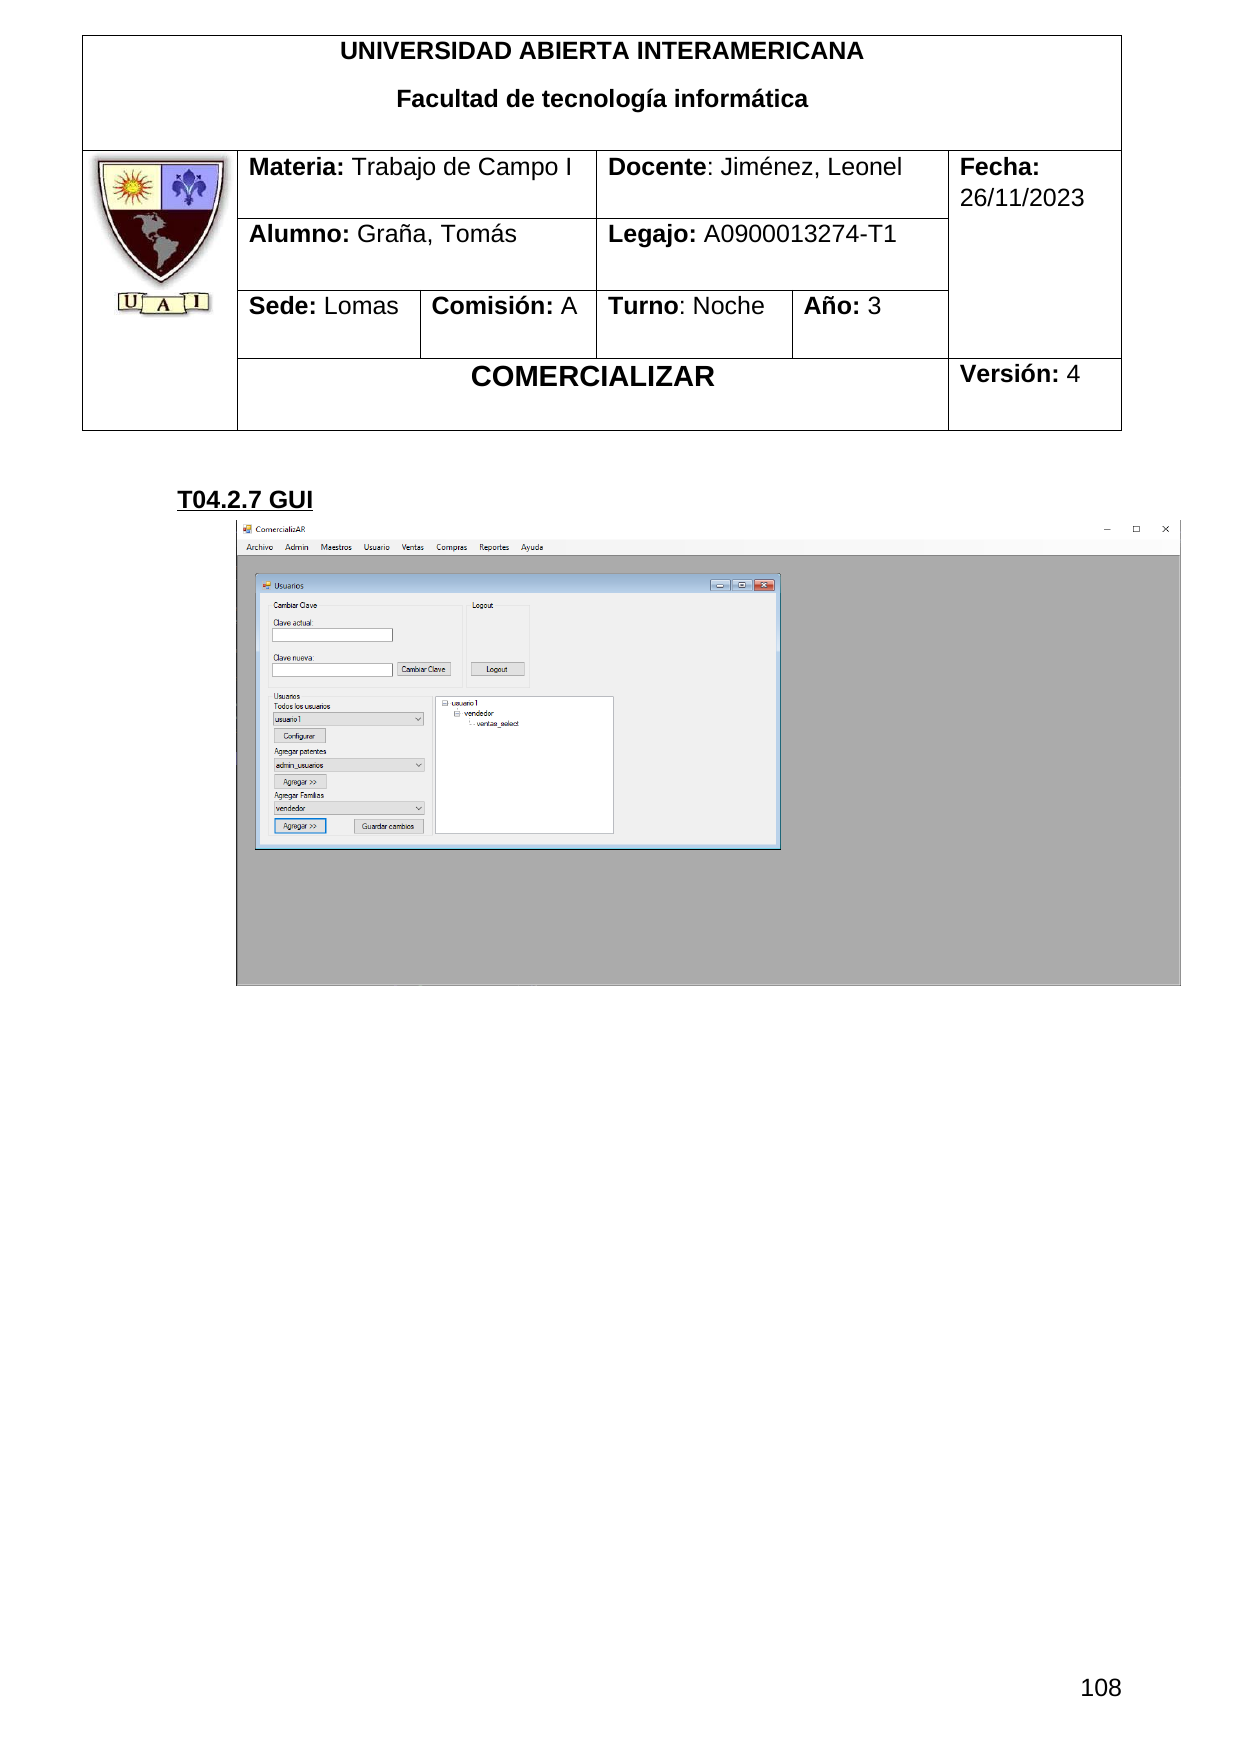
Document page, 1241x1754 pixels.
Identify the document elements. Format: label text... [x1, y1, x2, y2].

picture [87, 151, 234, 320]
subtitle T04.2.7 GUI [177, 485, 1122, 513]
picture [236, 520, 1181, 986]
